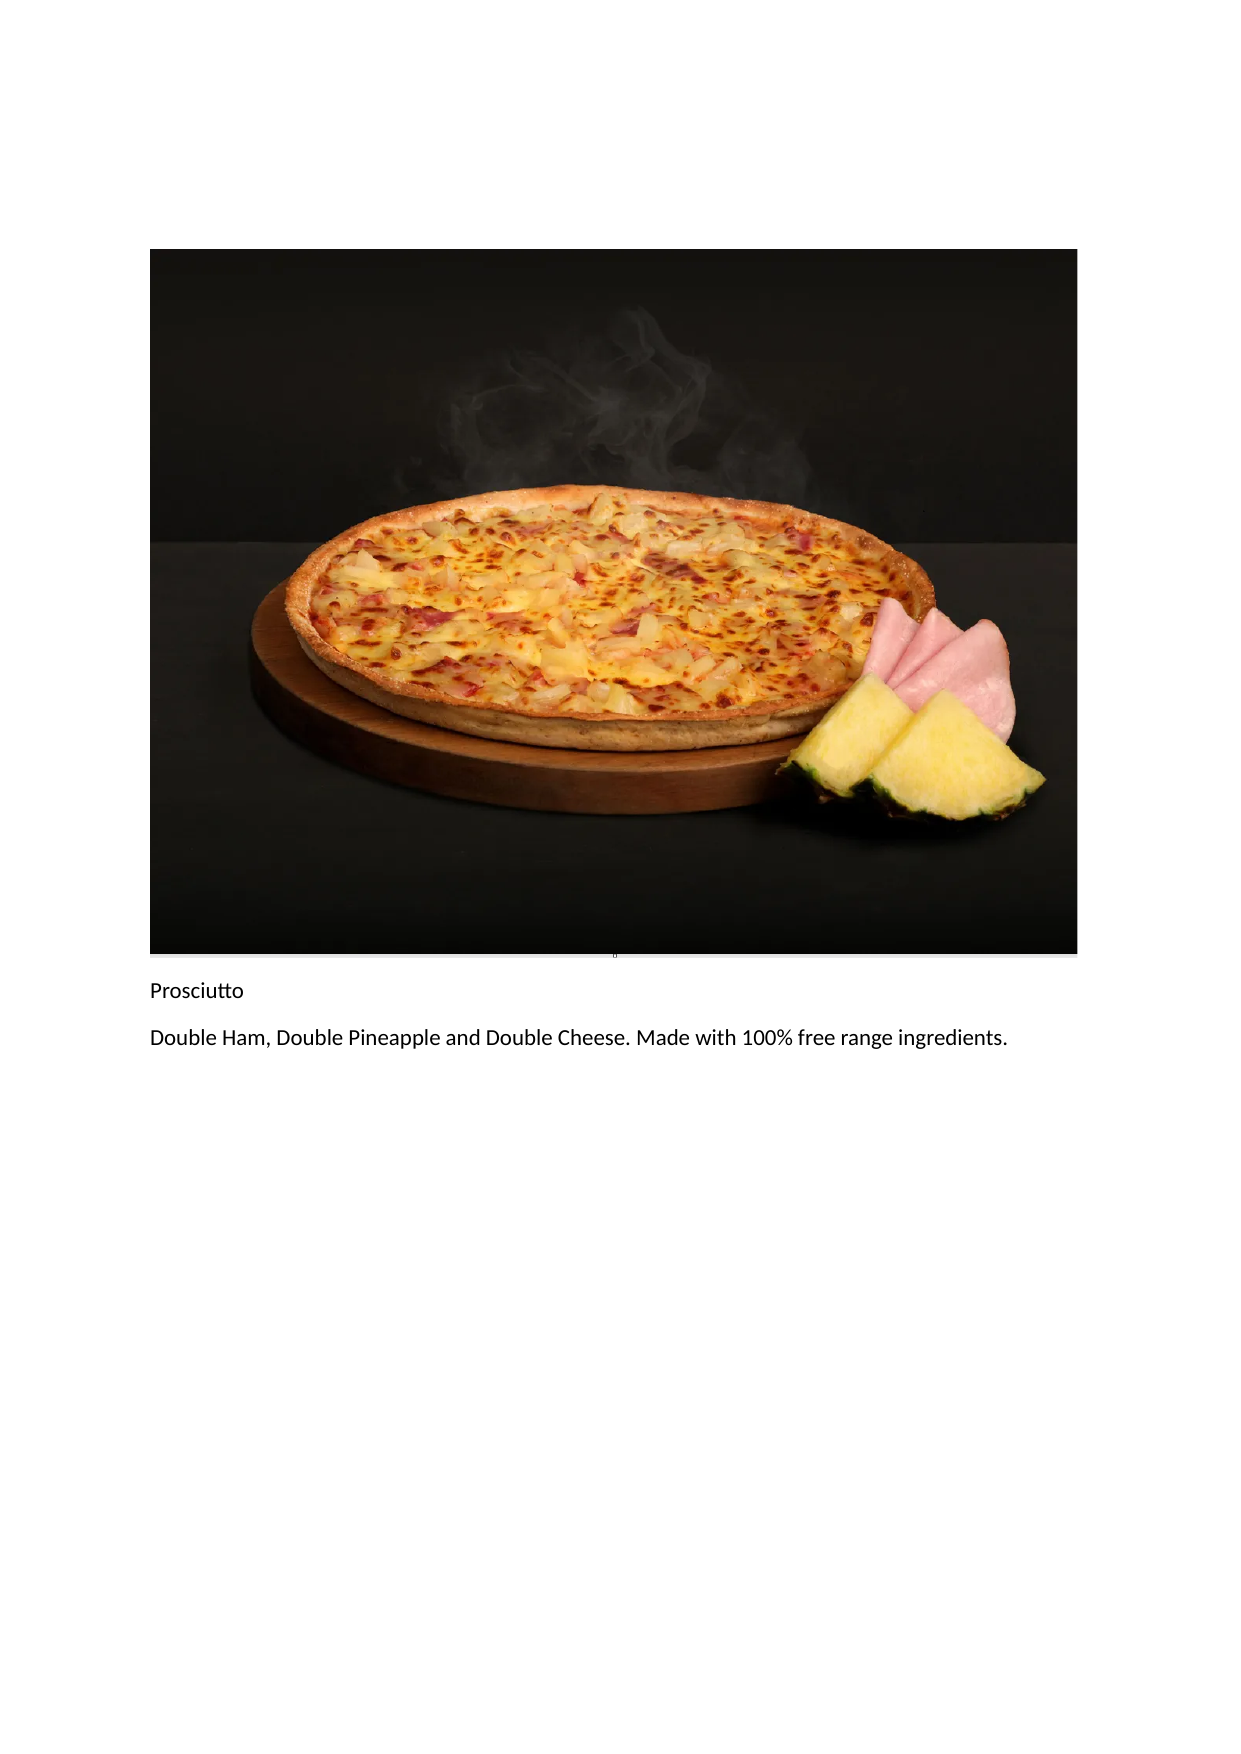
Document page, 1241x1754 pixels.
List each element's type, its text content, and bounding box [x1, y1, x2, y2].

picture [150, 249, 1078, 958]
text Prosciutto [150, 976, 1090, 1004]
text Double Ham, Double Pineapple and Double Cheese. Made with 100% free range ingredients. [150, 1023, 1090, 1051]
